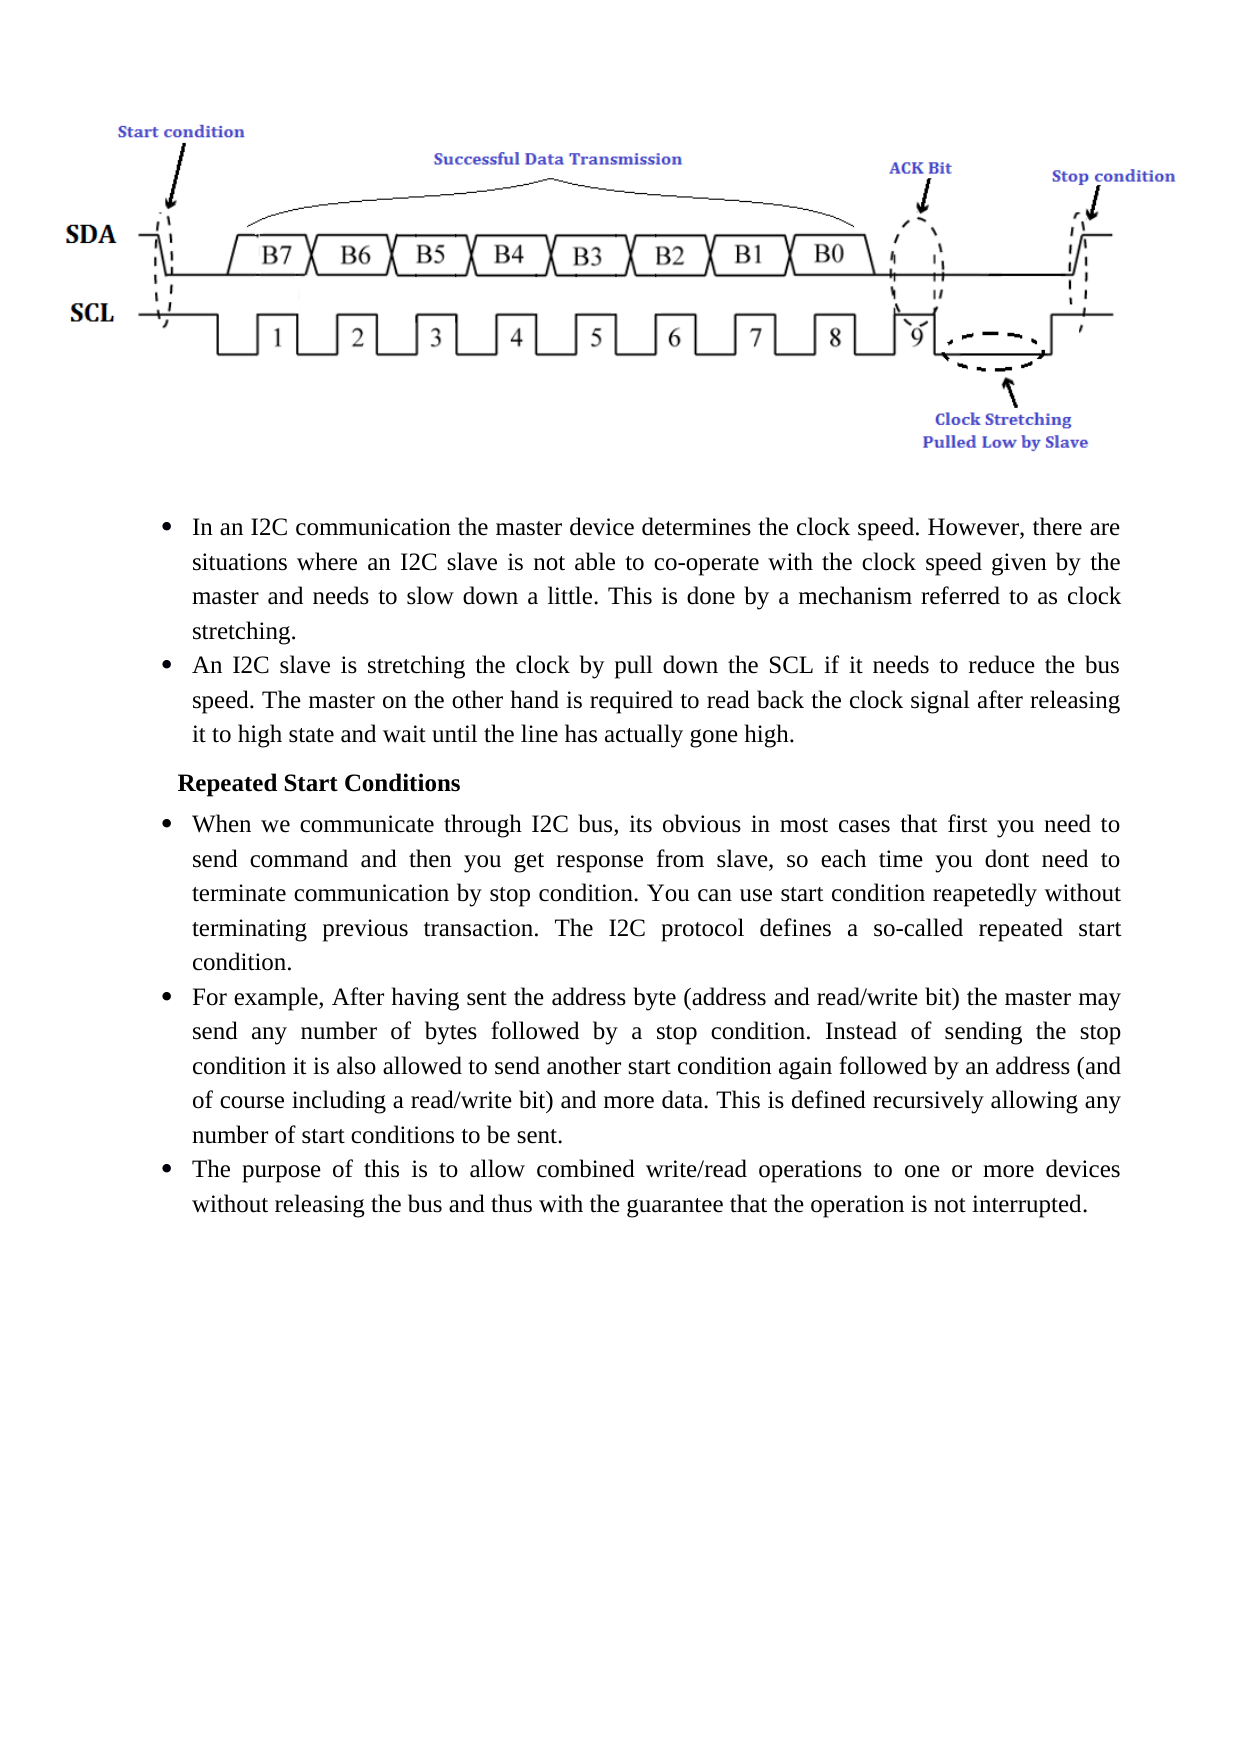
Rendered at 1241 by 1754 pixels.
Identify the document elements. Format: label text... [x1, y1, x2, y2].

list An I2C slave is stretching the clock by pull down the SCL if it needs to reduce the bus speed. The master on the other hand is required to read back the clock signal after releasing it to high state and wait until the line has actually gone high. [162, 650, 1122, 748]
list In an I2C communication the master device determines the clock speed. However, there are situations where an I2C slave is not able to co-operate with the clock speed given by the master and needs to slow down a little. This is done by a mechanism referred to as clock stretching. [162, 512, 1122, 644]
picture [62, 118, 1178, 458]
subtitle Repeated Start Conditions [177, 768, 1063, 797]
list For example, After having sent the address byte (address and read/write bit) the master may send any number of bytes followed by a stop condition. Instead of sending the stop condition it is also allowed to send another start condition again followed by an address (and of course including a read/write bit) and more data. This is defined recursively allowing any number of start conditions to be sent. [162, 982, 1122, 1148]
list The purpose of this is to allow combined write/read operations to one or more devices without releasing the bus and thus with the guarantee that the operation is not interrupted. [162, 1154, 1122, 1217]
list When we communicate through I2C bus, its obvious in most cases that first you need to send command and then you get response from slave, so each time you dont need to terminate communication by stop condition. You can use start condition reapetedly without terminating previous transaction. The I2C protocol defines a so-called repeated start condition. [162, 809, 1122, 976]
